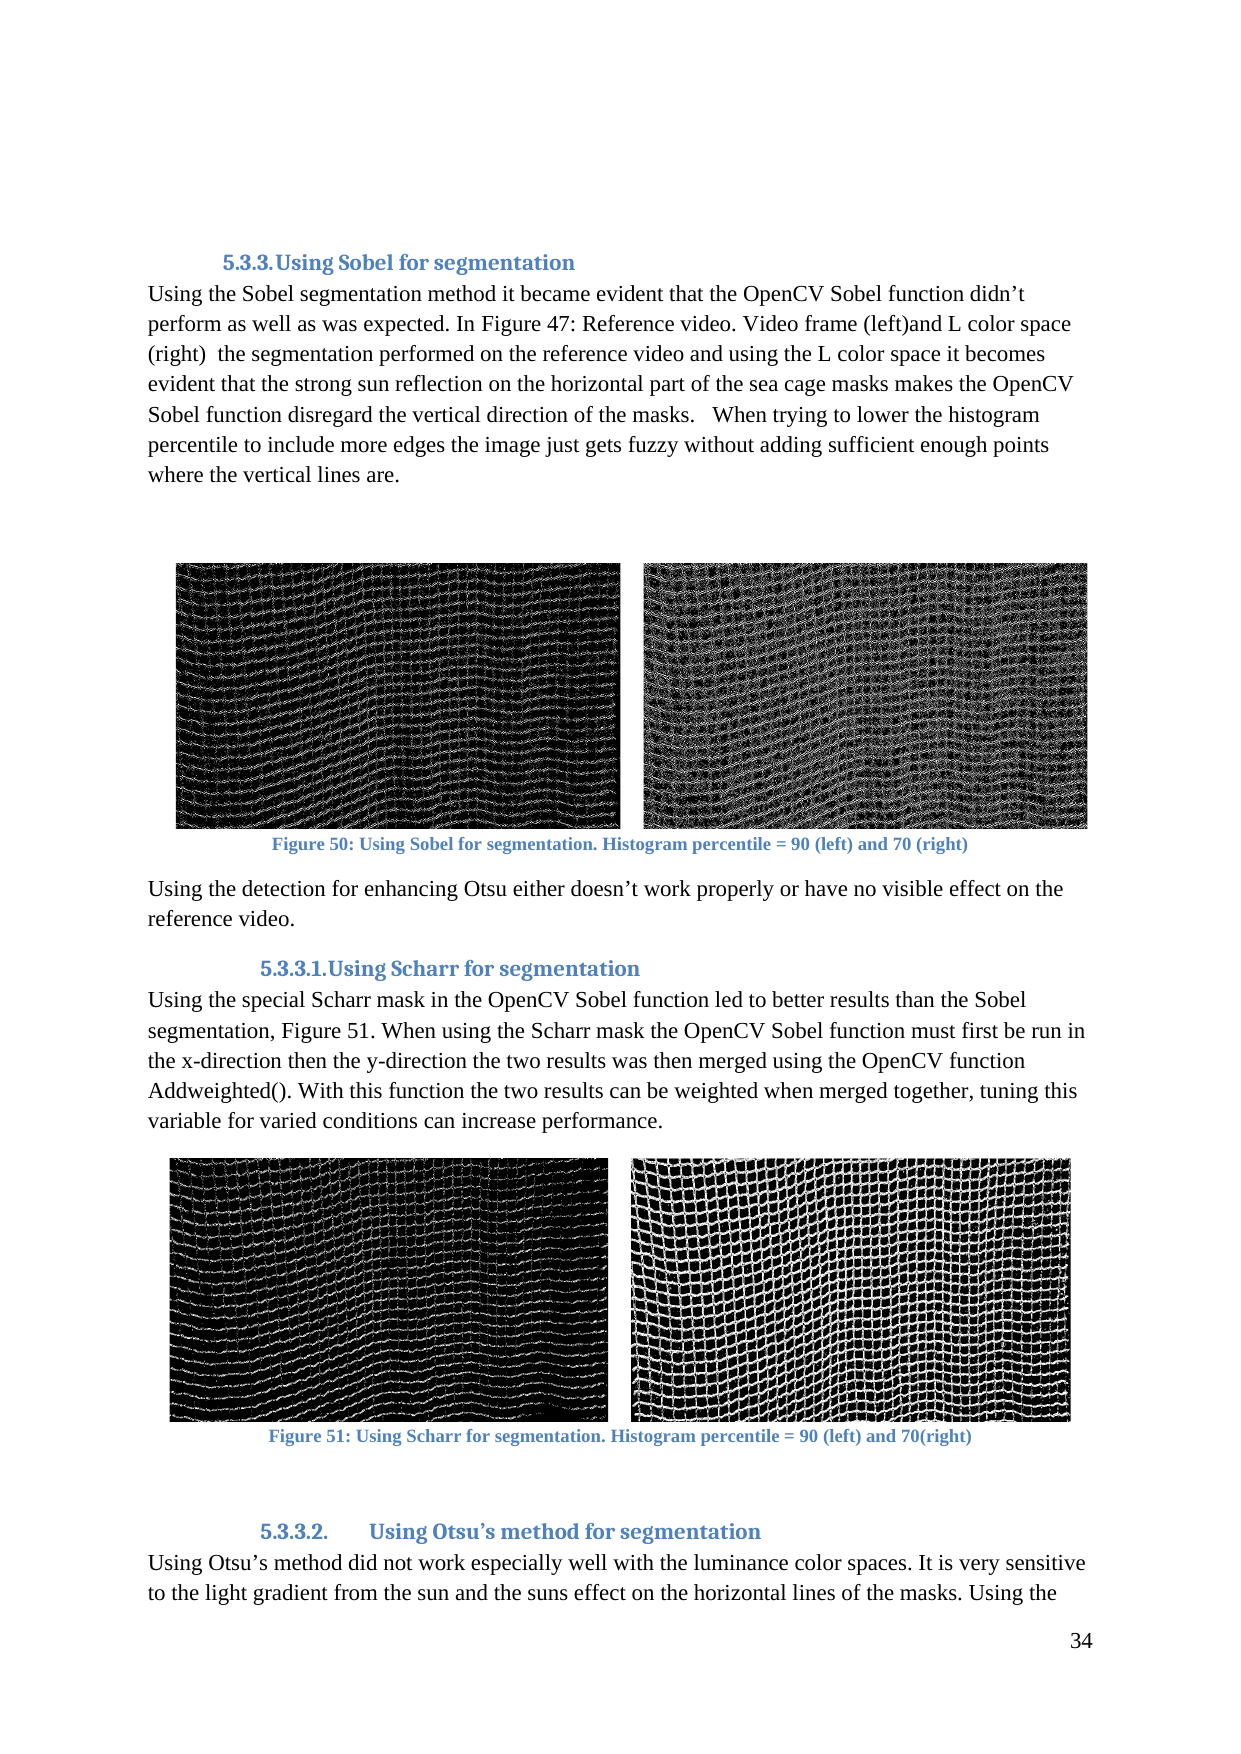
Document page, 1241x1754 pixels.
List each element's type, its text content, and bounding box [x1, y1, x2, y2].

text Figure 50: Using Sobel for segmentation. Histogram percentile = 90 (left) and 70 (right) [148, 833, 1093, 854]
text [148, 1549, 1093, 1606]
picture [169, 1158, 609, 1422]
text Using the Sobel segmentation method it became evident that the OpenCV Sobel function didn’t perform as well as was expected. In Figure 47: Reference video. Video frame (left)and L color space (right) the segmentation performed on the reference video and using the L color space it becomes evident that the strong sun reflection on the horizontal part of the sea cage masks makes the OpenCV Sobel function disregard the vertical direction of the masks. When trying to lower the histogram percentile to include more edges the image just gets fuzzy without adding sufficient enough points where the vertical lines are. [148, 280, 1093, 487]
picture [175, 563, 621, 829]
picture [643, 563, 1088, 829]
text Figure 51: Using Scharr for segmentation. Histogram percentile = 90 (left) and 70(right) [148, 1425, 1093, 1447]
subtitle Using Otsu’s method for segmentation [260, 1519, 1093, 1545]
text Using the detection for enhancing Otsu either doesn’t work properly or have no visible effect on the reference video. [148, 875, 1093, 932]
text Using the special Scharr mask in the OpenCV Sobel function led to better results than the Sobel segmentation, Figure 50. When using the Scharr mask the OpenCV Sobel function must first be run in the x-direction then the y-direction the two results was then merged using the OpenCV function Addweighted(). With this function the two results can be weighted when merged together, tuning this variable for varied conditions can increase performance. [148, 986, 1093, 1134]
subtitle Using Scharr for segmentation [260, 956, 1093, 983]
subtitle Using Sobel for segmentation [223, 250, 1093, 276]
picture [631, 1158, 1071, 1422]
